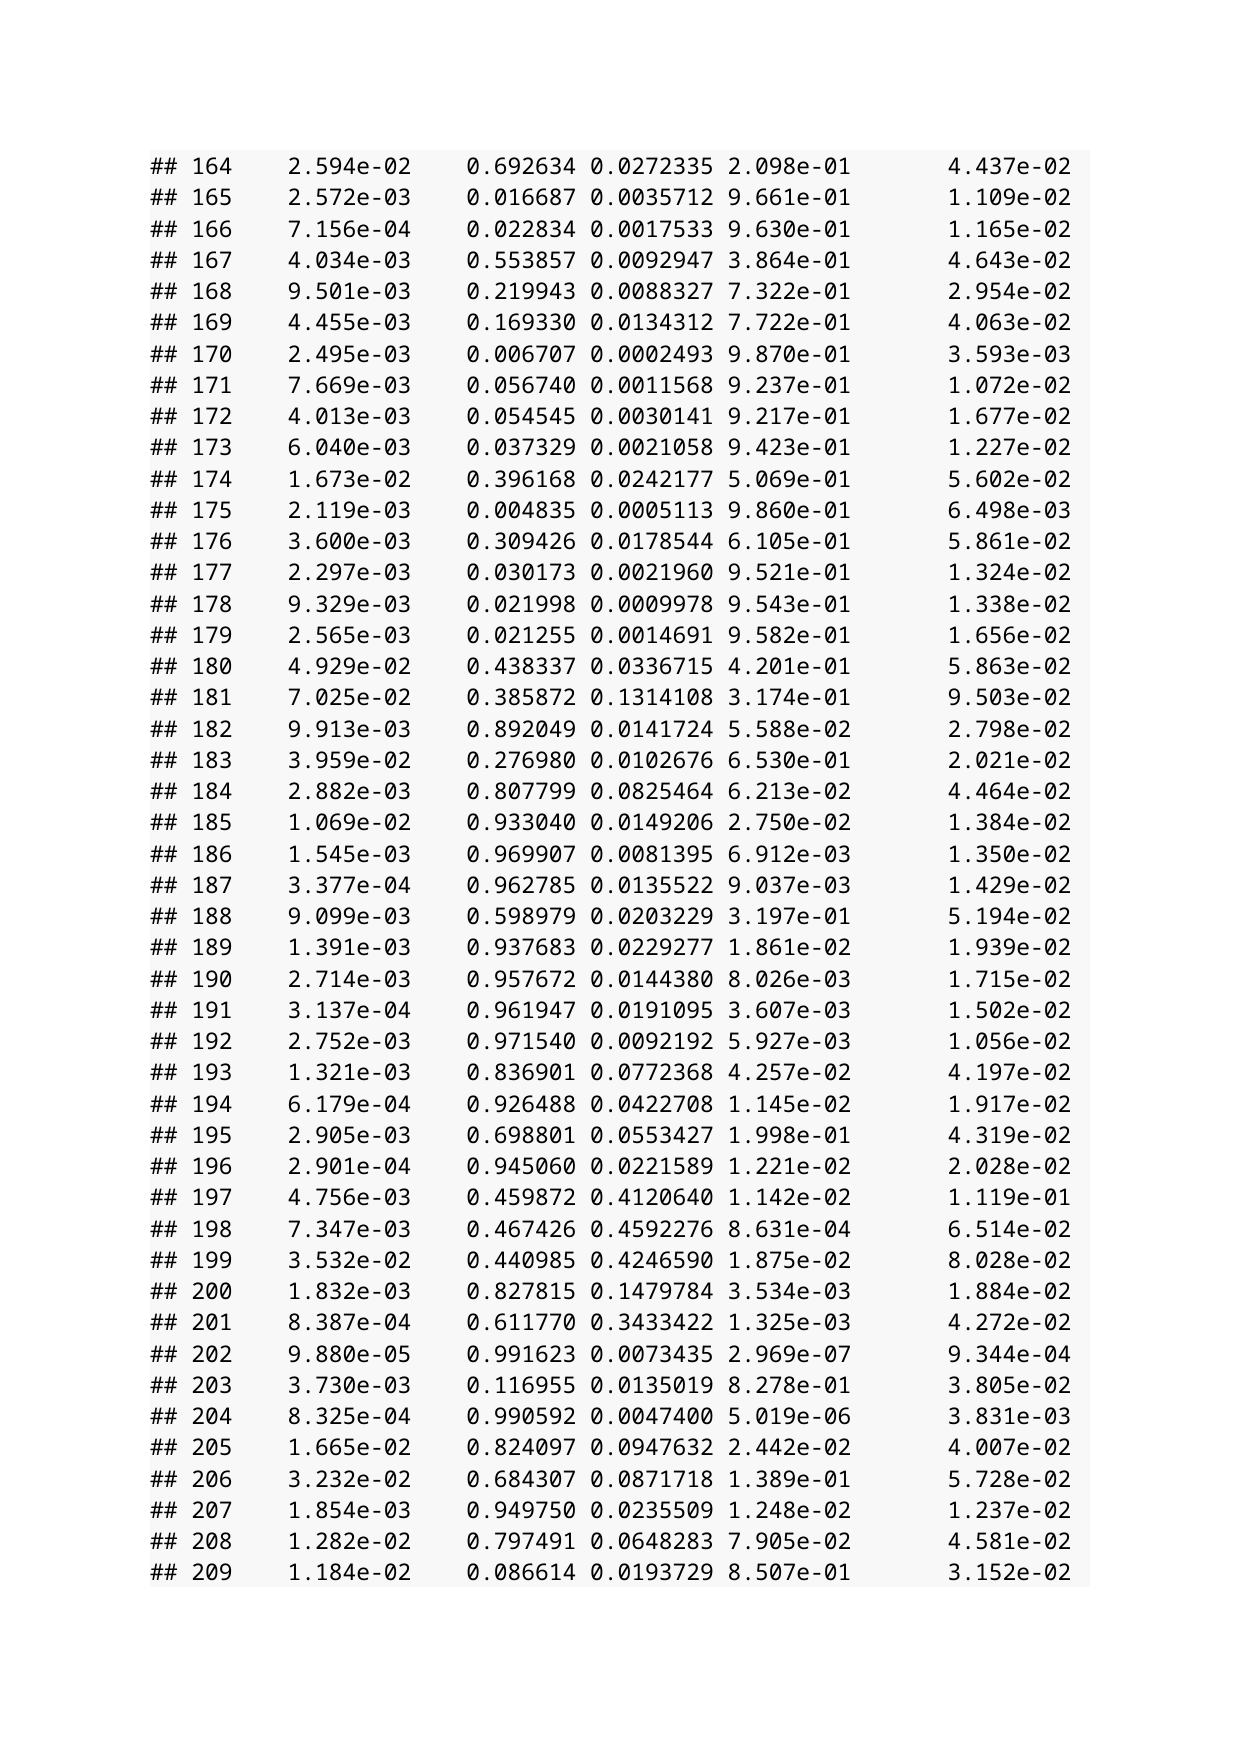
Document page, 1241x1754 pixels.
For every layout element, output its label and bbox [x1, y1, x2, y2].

text [150, 150, 1090, 1587]
